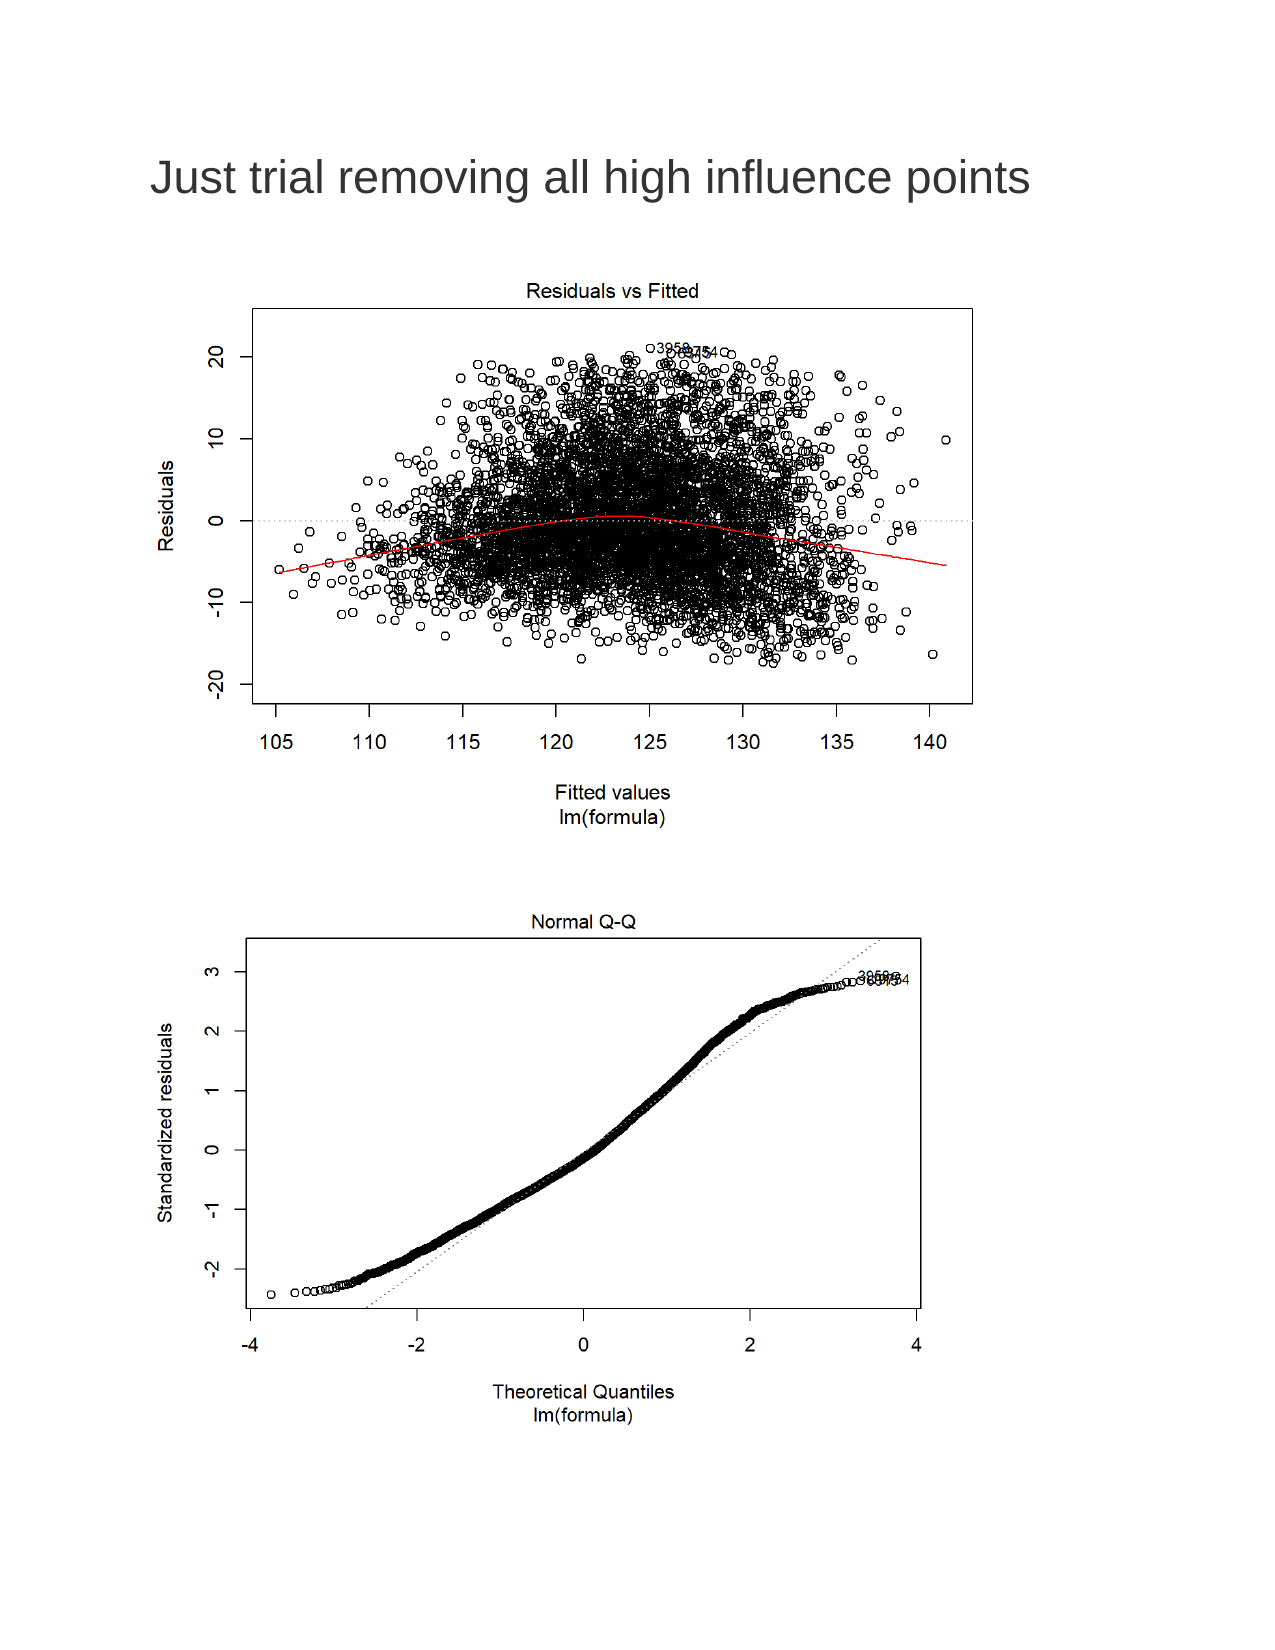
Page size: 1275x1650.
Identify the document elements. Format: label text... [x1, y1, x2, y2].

picture [150, 206, 1025, 831]
picture [150, 842, 970, 1428]
